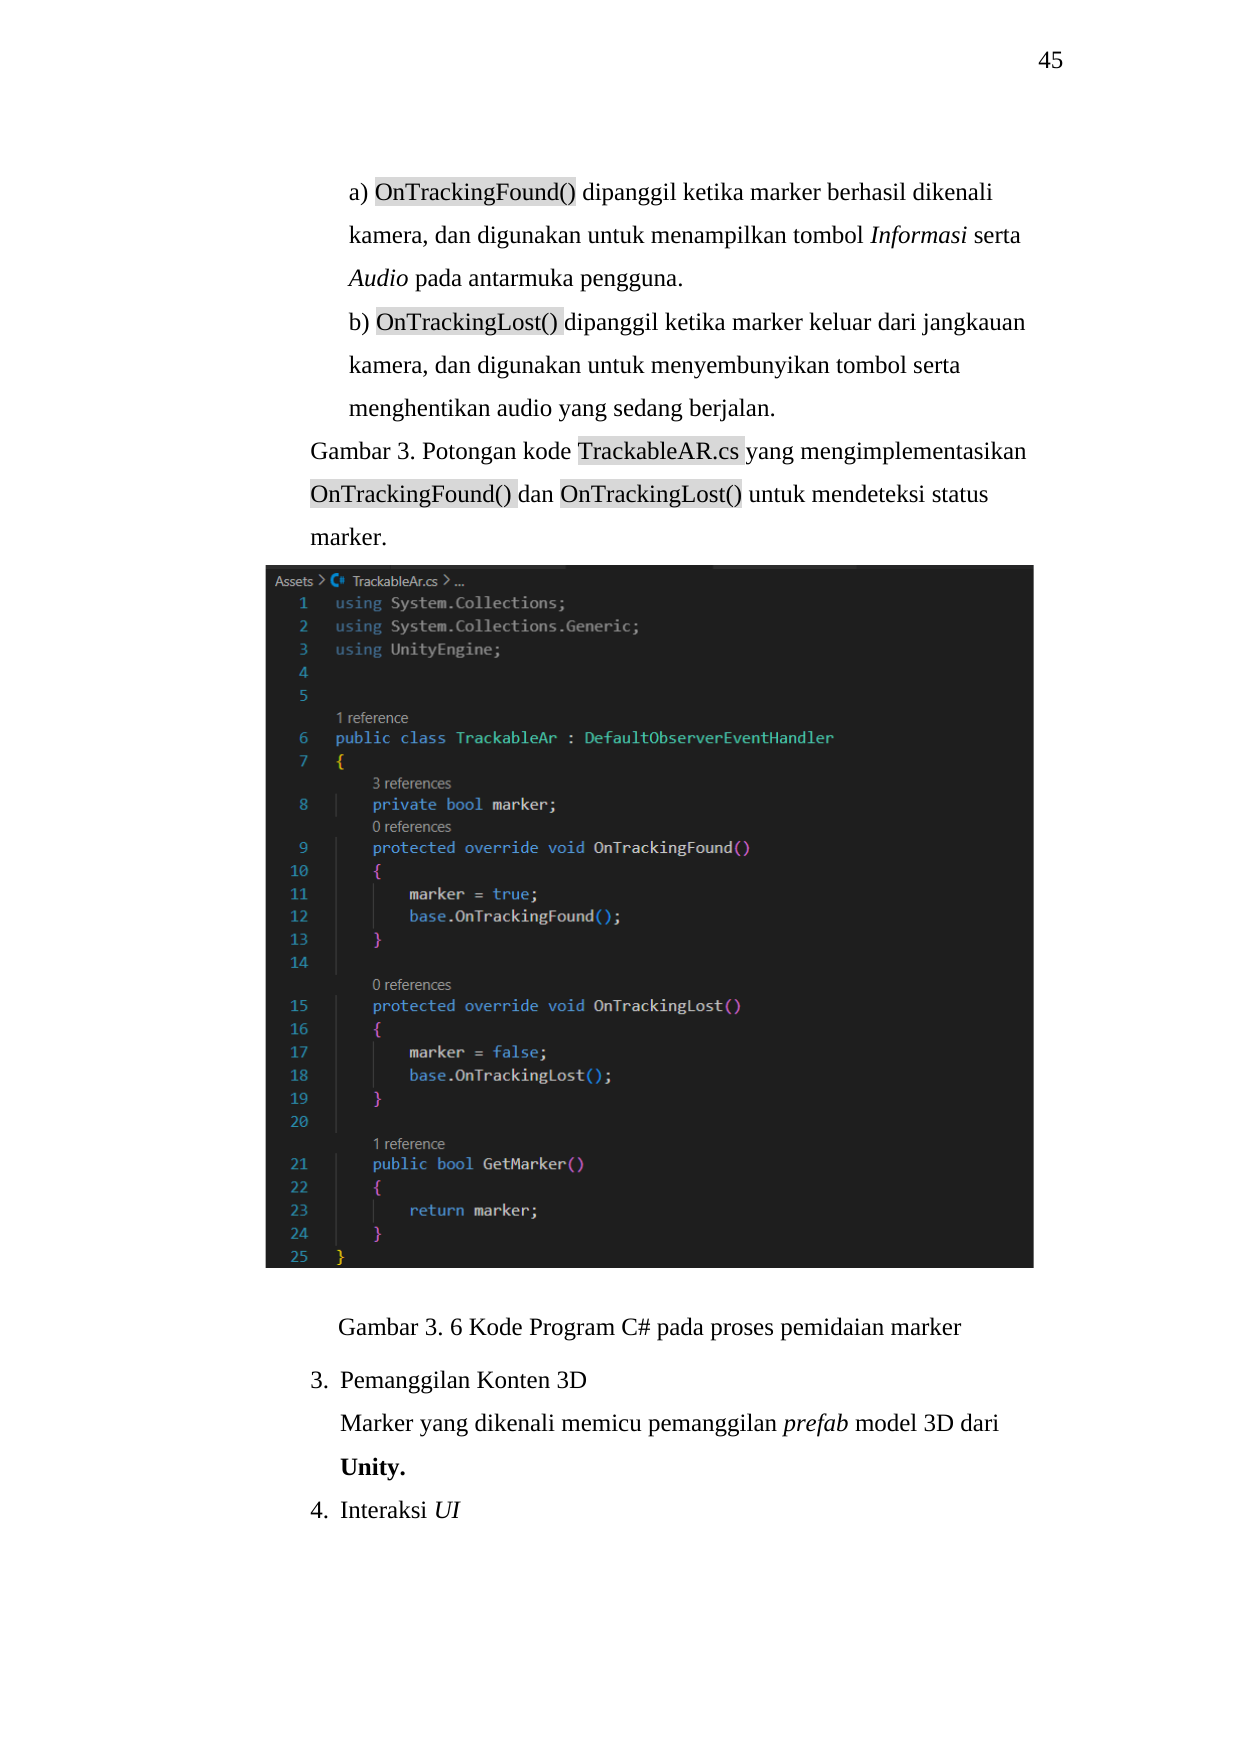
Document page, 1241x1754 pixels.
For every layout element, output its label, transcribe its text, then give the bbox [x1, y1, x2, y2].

list Interaksi UI [310, 1495, 1063, 1523]
list OnTrackingLost() dipanggil ketika marker keluar dari jangkauan kamera, dan digunakan untuk menyembunyikan tombol serta menghentikan audio yang sedang berjalan. [349, 307, 1063, 422]
list Pemanggilan Konten 3D [310, 1365, 1063, 1394]
picture [265, 565, 1034, 1268]
text Gambar 3. 6 Kode Program C# pada proses pemidaian marker [236, 1312, 1063, 1340]
list Marker yang dikenali memicu pemanggilan prefab model 3D dari Unity. [340, 1408, 1063, 1480]
list Gambar 3. Potongan kode TrackableAR.cs yang mengimplementasikan OnTrackingFound() dan OnTrackingLost() untuk mendeteksi status marker. [310, 436, 1063, 551]
list OnTrackingFound() dipanggil ketika marker berhasil dikenali kamera, dan digunakan untuk menampilkan tombol Informasi serta Audio pada antarmuka pengguna. [349, 177, 1063, 292]
